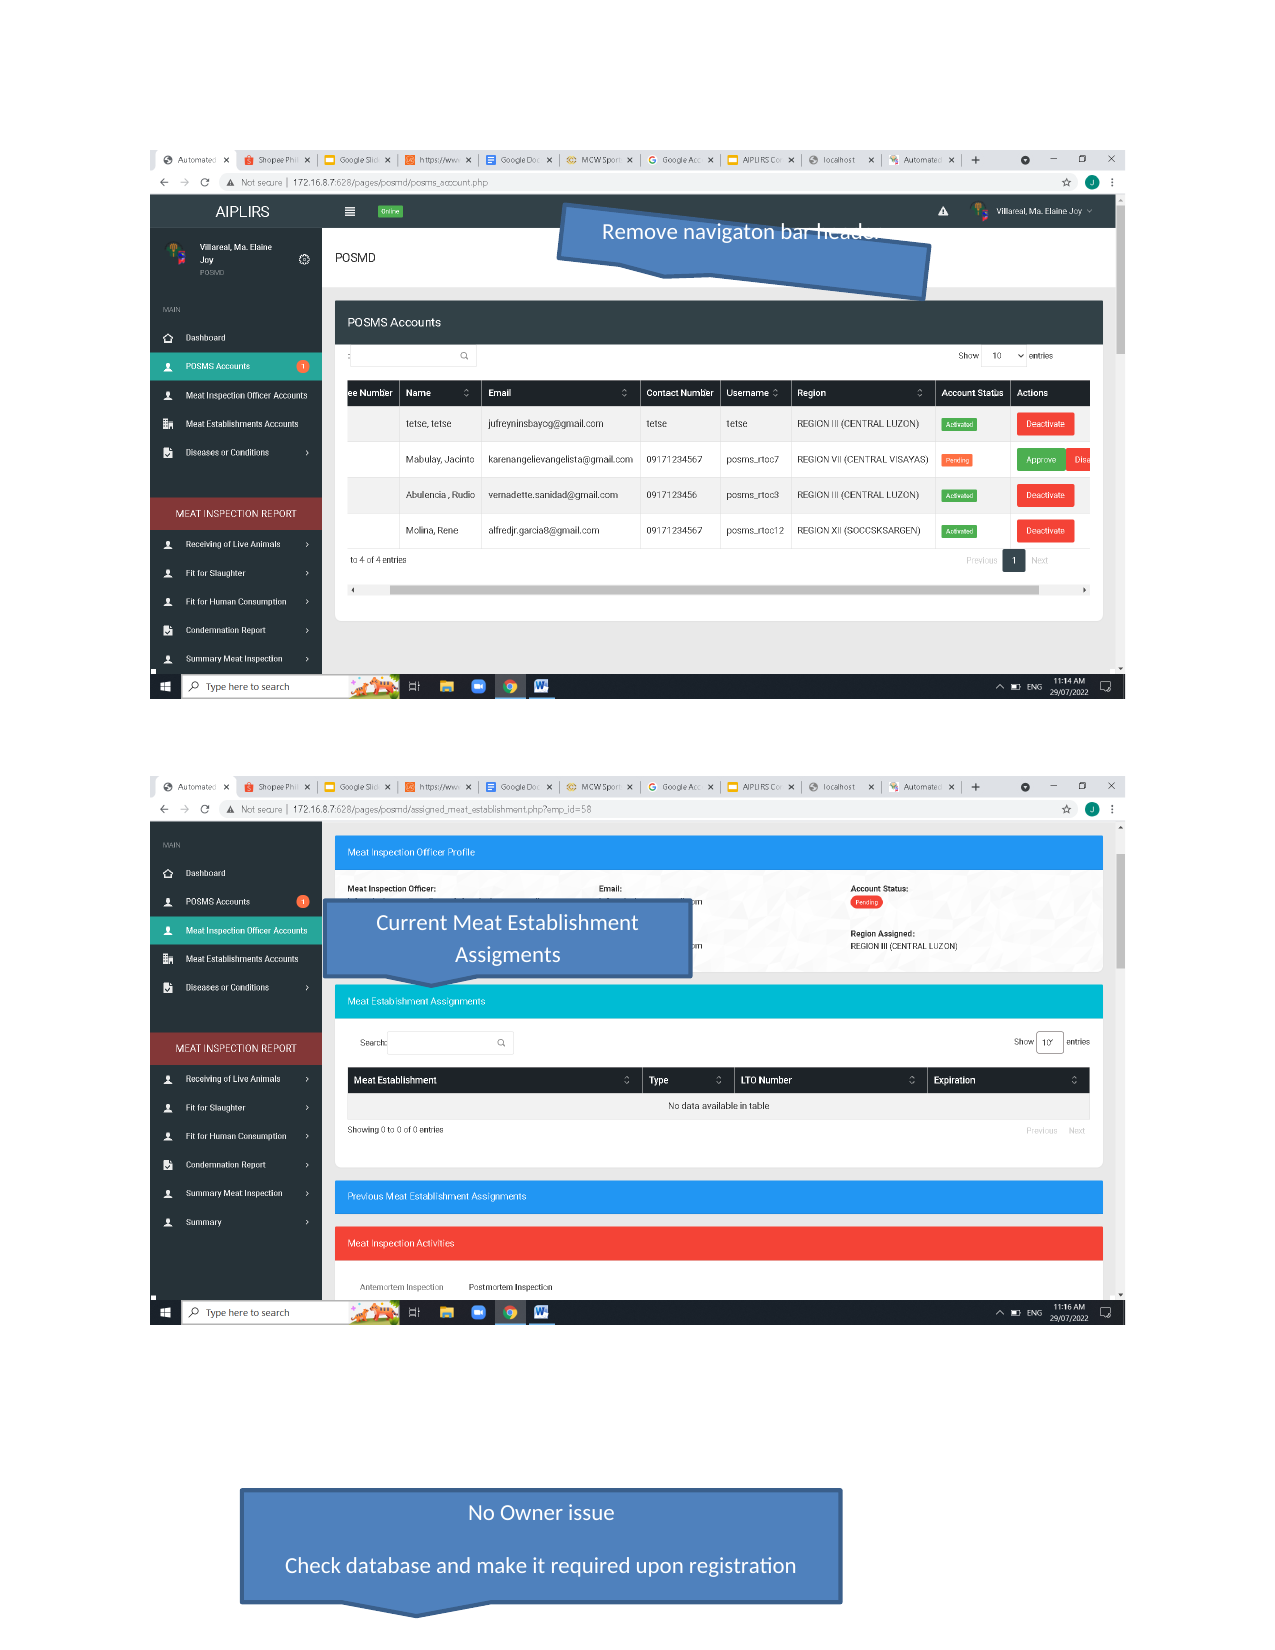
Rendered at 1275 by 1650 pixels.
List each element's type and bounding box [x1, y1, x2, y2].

picture [150, 150, 1125, 699]
picture [150, 776, 1125, 1325]
